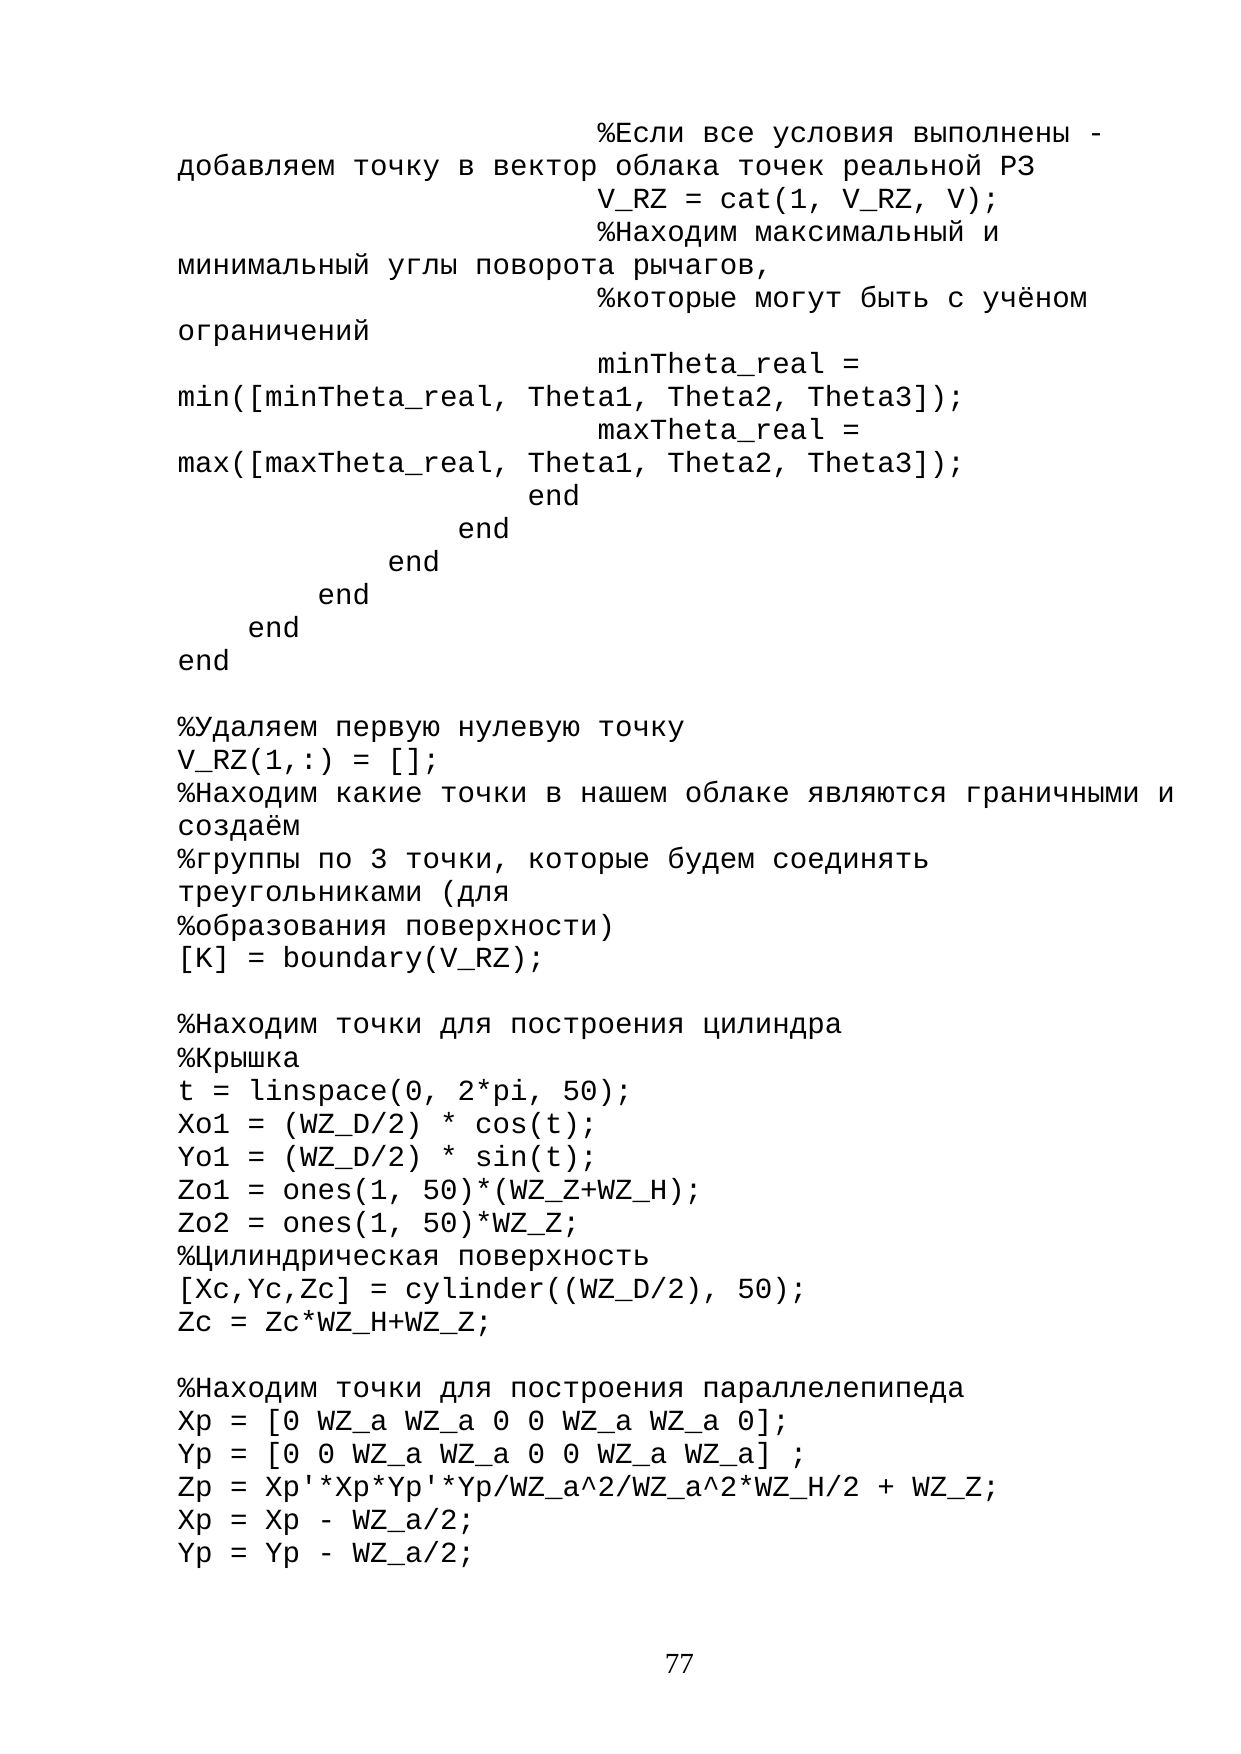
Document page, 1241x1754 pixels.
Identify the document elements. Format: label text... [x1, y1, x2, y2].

text end [177, 613, 1181, 646]
text %Находим какие точки в нашем облаке являются граничными и создаём [177, 778, 1181, 844]
text Yo1 = (WZ_D/2) * sin(t); [177, 1142, 1181, 1175]
text %Находим точки для построения цилиндра [177, 1010, 1181, 1043]
text %Если все условия выполнены - добавляем точку в вектор облака точек реальной РЗ [177, 118, 1181, 184]
text end [177, 514, 1181, 547]
text minTheta_real = min([minTheta_real, Theta1, Theta2, Theta3]); [177, 349, 1181, 415]
text Zo1 = ones(1, 50)*(WZ_Z+WZ_H); [177, 1175, 1181, 1208]
text %группы по 3 точки, которые будем соединять треугольниками (для [177, 844, 1181, 911]
text Zp = Xp'*Xp*Yp'*Yp/WZ_a^2/WZ_a^2*WZ_H/2 + WZ_Z; [177, 1472, 1181, 1505]
text %Крышка [177, 1043, 1181, 1076]
text V_RZ(1,:) = []; [177, 746, 1181, 778]
text %Удаляем первую нулевую точку [177, 712, 1181, 746]
text end [177, 481, 1181, 514]
text Xo1 = (WZ_D/2) * cos(t); [177, 1109, 1181, 1142]
text Zo2 = ones(1, 50)*WZ_Z; [177, 1208, 1181, 1241]
text Yp = [0 0 WZ_a WZ_a 0 0 WZ_a WZ_a] ; [177, 1439, 1181, 1472]
text end [177, 547, 1181, 580]
text maxTheta_real = max([maxTheta_real, Theta1, Theta2, Theta3]); [177, 415, 1181, 481]
text [Xc,Yc,Zc] = cylinder((WZ_D/2), 50); [177, 1274, 1181, 1307]
text t = linspace(0, 2*pi, 50); [177, 1076, 1181, 1109]
text end [177, 580, 1181, 613]
text Zc = Zc*WZ_H+WZ_Z; [177, 1307, 1181, 1340]
text [K] = boundary(V_RZ); [177, 944, 1181, 977]
text Xp = [0 WZ_a WZ_a 0 0 WZ_a WZ_a 0]; [177, 1406, 1181, 1439]
text end [177, 646, 1181, 679]
text %Цилиндрическая поверхность [177, 1241, 1181, 1274]
text %образования поверхности) [177, 911, 1181, 944]
text %Находим максимальный и минимальный углы поворота рычагов, [177, 217, 1181, 283]
text Xp = Xp - WZ_a/2; [177, 1505, 1181, 1538]
text %Находим точки для построения параллелепипеда [177, 1373, 1181, 1406]
text V_RZ = cat(1, V_RZ, V); [177, 184, 1181, 217]
text %которые могут быть с учёном ограничений [177, 283, 1181, 349]
text Yp = Yp - WZ_a/2; [177, 1538, 1181, 1571]
